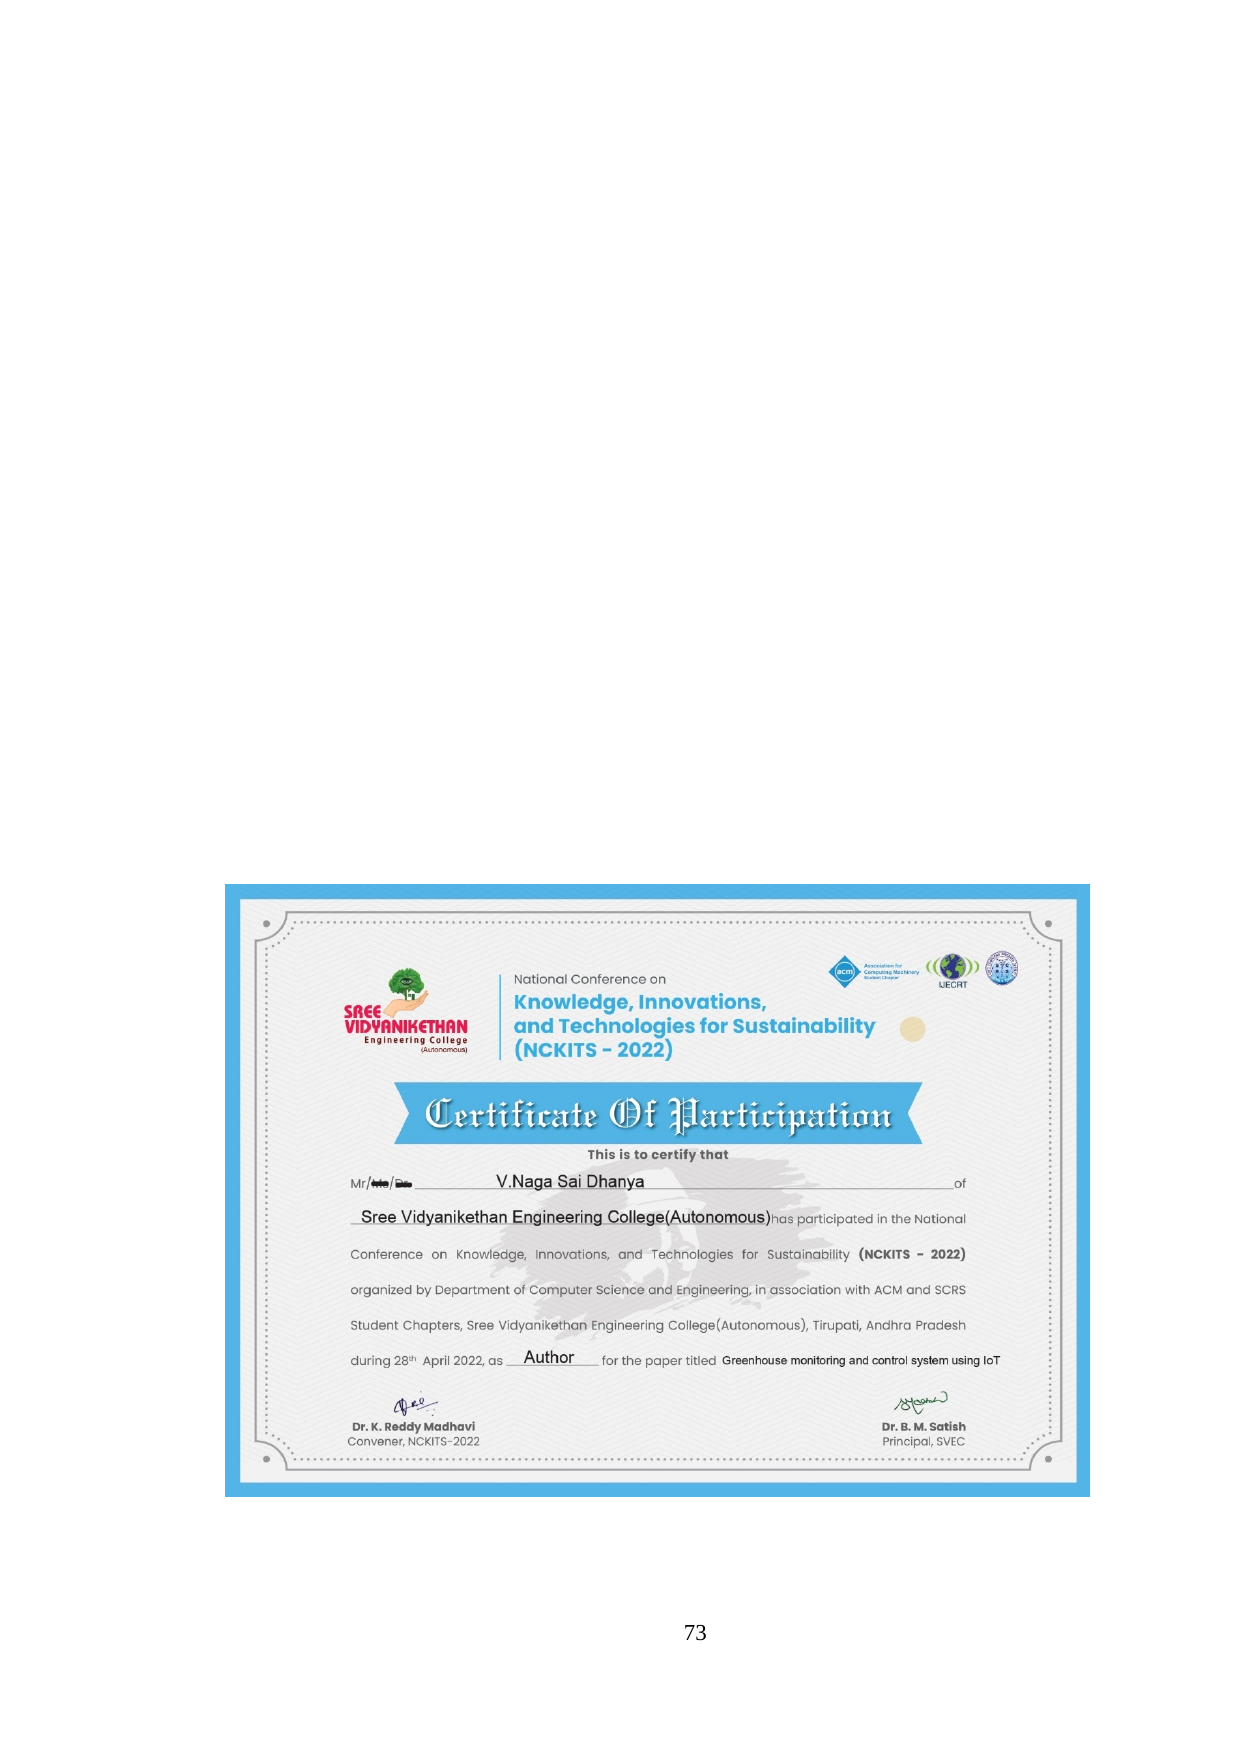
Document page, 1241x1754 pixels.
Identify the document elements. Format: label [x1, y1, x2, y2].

picture [225, 834, 1091, 1447]
